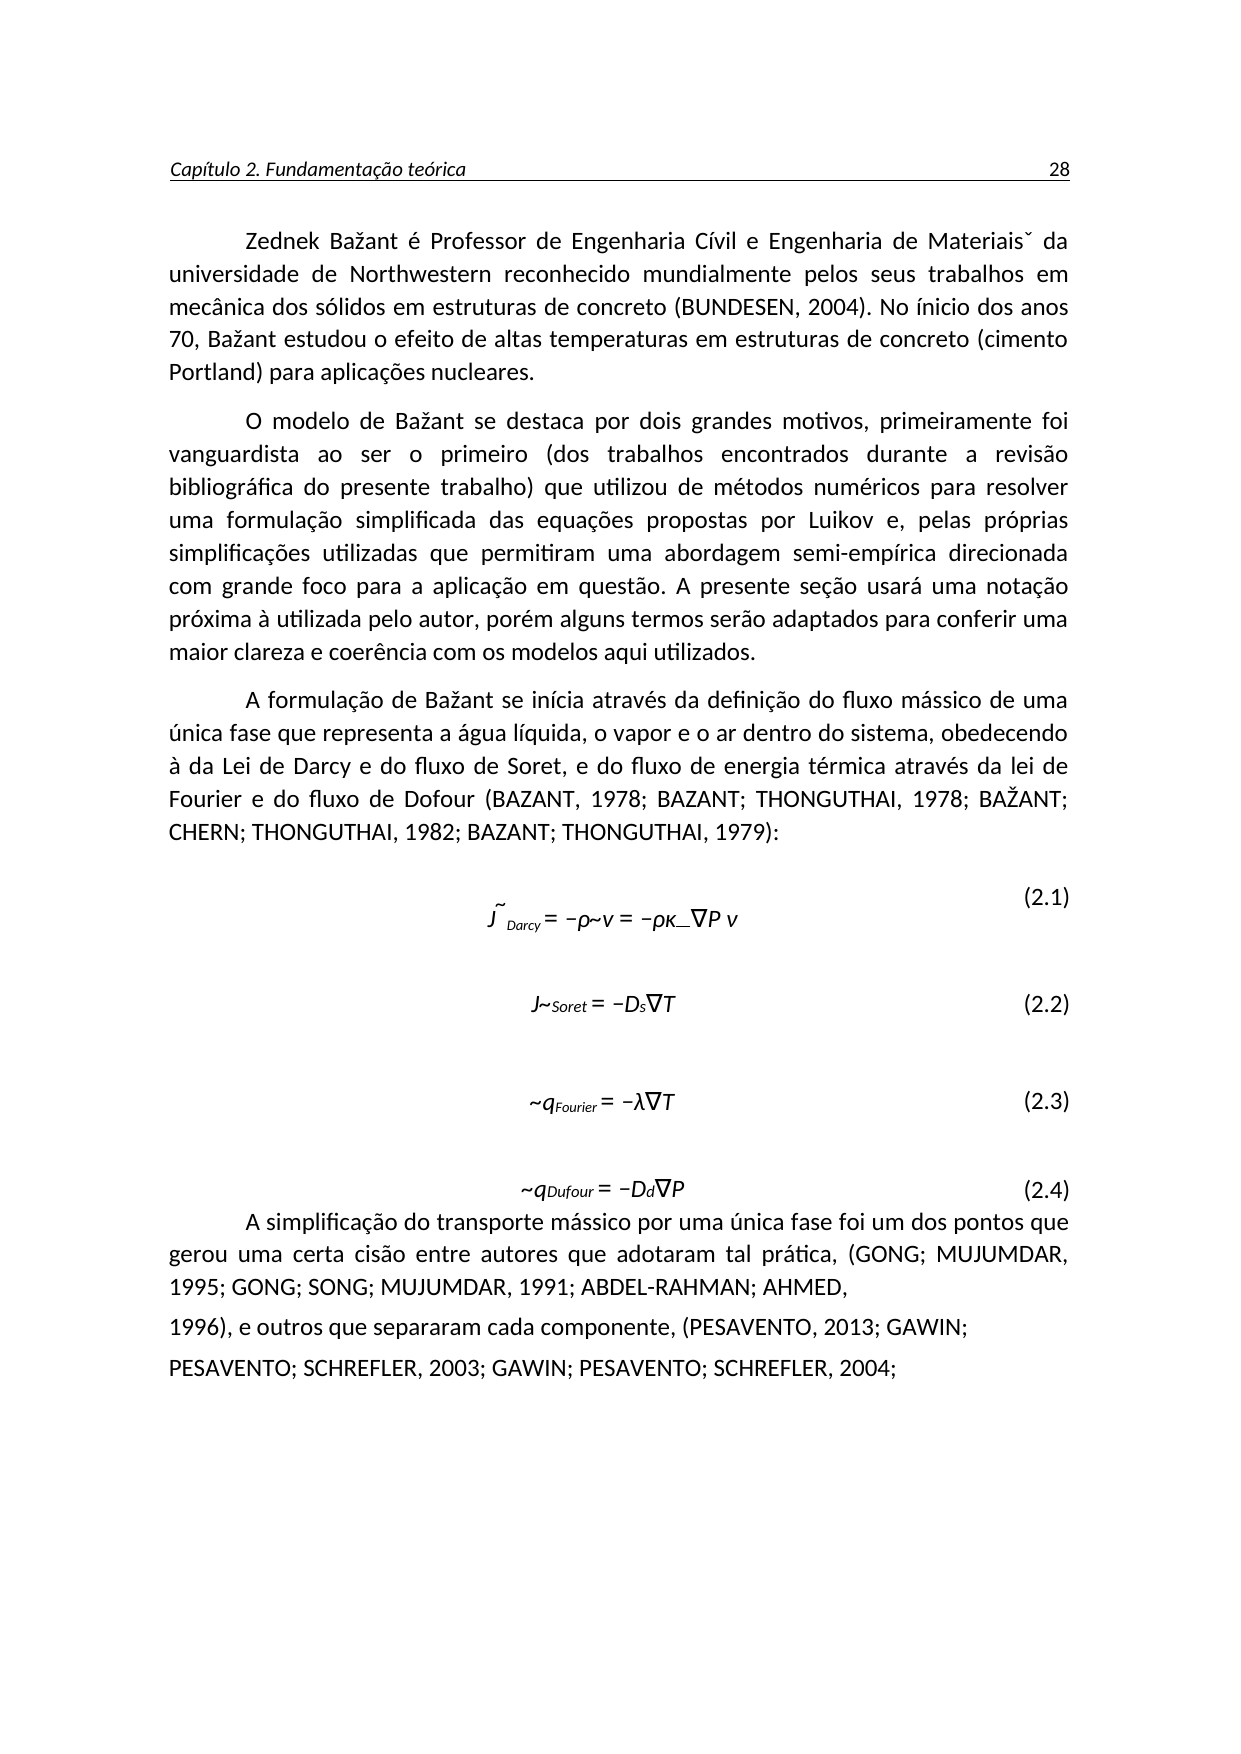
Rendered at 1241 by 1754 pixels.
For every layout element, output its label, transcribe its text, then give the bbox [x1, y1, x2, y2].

table_cell J~Soret = −Ds∇T [488, 948, 810, 1043]
table_cell ~qDufour = −Dd∇P [488, 1143, 810, 1206]
table_cell (2.3) [810, 1043, 1070, 1143]
text PESAVENTO; SCHREFLER, 2003; GAWIN; PESAVENTO; SCHREFLER, 2004; [168, 1352, 1070, 1382]
text A simplificação do transporte mássico por uma única fase foi um dos pontos que gerou uma certa cisão entre autores que adotaram tal prática, (GONG; MUJUMDAR, 1995; GONG; SONG; MUJUMDAR, 1991; ABDEL-RAHMAN; AHMED, [168, 1206, 1070, 1302]
text A formulação de Bažant se inícia através da definição do fluxo mássico de uma única fase que representa a água líquida, o vapor e o ar dentro do sistema, obedecendo à da Lei de Darcy e do fluxo de Soret, e do fluxo de energia térmica através da lei de Fourier e do fluxo de Dofour (BAZANT, 1978; BAZANT; THONGUTHAI, 1978; BAŽANT; CHERN; THONGUTHAI, 1982; BAZANT; THONGUTHAI, 1979): [168, 684, 1070, 846]
text 1996), e outros que separaram cada componente, (PESAVENTO, 2013; GAWIN; [168, 1311, 1070, 1342]
table_cell (2.2) [810, 948, 1070, 1043]
table_cell (2.4) [810, 1143, 1070, 1206]
table_cell ~qFourier = −λ∇T [488, 1043, 810, 1143]
text O modelo de Bažant se destaca por dois grandes motivos, primeiramente foi vanguardista ao ser o primeiro (dos trabalhos encontrados durante a revisão bibliográfica do presente trabalho) que utilizou de métodos numéricos para resolver uma formulação simplificada das equações propostas por Luikov e, pelas próprias simplificações utilizadas que permitiram uma abordagem semi-empírica direcionada com grande foco para a aplicação em questão. A presente seção usará uma notação próxima à utilizada pelo autor, porém alguns termos serão adaptados para conferir uma maior clareza e coerência com os modelos aqui utilizados. [168, 405, 1070, 666]
table_header J~Darcy = −ρ~v = −ρκ∇P ν [488, 865, 810, 948]
text Zednek Bažant é Professor de Engenharia Cívil e Engenharia de Materiaisˇ da universidade de Northwestern reconhecido mundialmente pelos seus trabalhos em mecânica dos sólidos em estruturas de concreto (BUNDESEN, 2004). No ínicio dos anos 70, Bažant estudou o efeito de altas temperaturas em estruturas de concreto (cimento Portland) para aplicações nucleares. [168, 225, 1070, 387]
table_header (2.1) [810, 865, 1070, 948]
